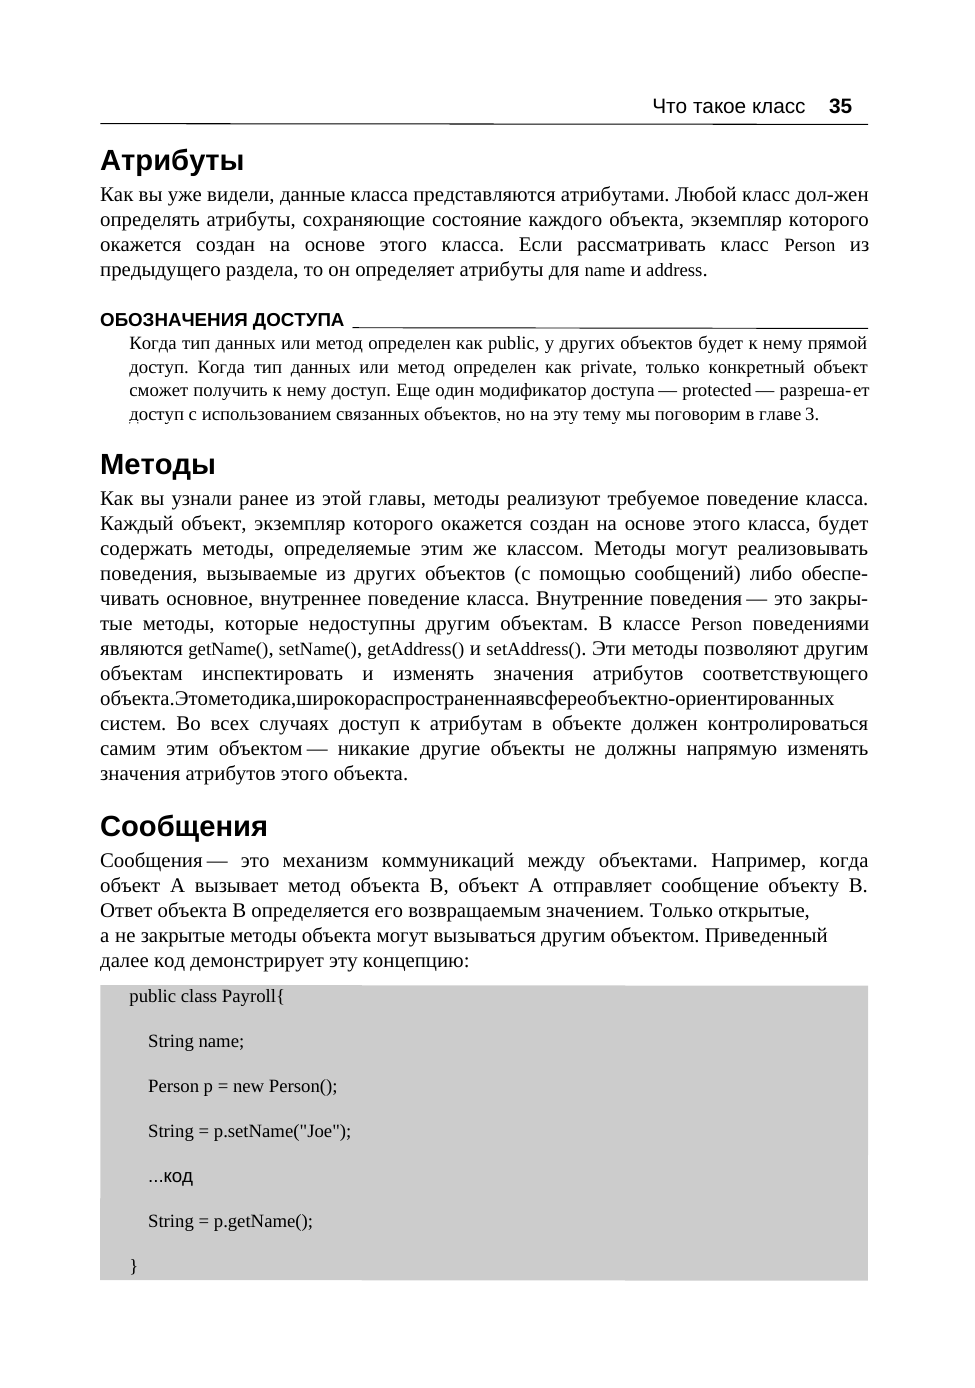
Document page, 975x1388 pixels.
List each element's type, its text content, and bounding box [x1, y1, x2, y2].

text Когда тип данных или метод определен как public, у других объектов будет к нему прямой доступ. Когда тип данных или метод определен как private, только конкретный объект сможет получить к нему доступ. Еще один модификатор доступа — protected — разреша-ет доступ с использованием связанных объектов, но на эту тему мы поговорим в главе 3. [129, 332, 869, 424]
list не закрытые методы объекта могут вызываться другим объектом. Приведенный далее код демонстрирует эту концепцию: [100, 923, 869, 972]
text ОБОЗНАЧЕНИЯ ДОСТУПА [100, 308, 869, 330]
text Что такое класс 35 [652, 94, 869, 118]
text Как вы уже видели, данные класса представляются атрибутами. Любой класс дол-жен определять атрибуты, сохраняющие состояние каждого объекта, экземпляр которого окажется создан на основе этого класса. Если рассматривать класс Person из предыдущего раздела, то он определяет атрибуты для name и address. [100, 182, 869, 281]
text Сообщения — это механизм коммуникаций между объектами. Например, когда объект А вызывает метод объекта В, объект А отправляет сообщение объекту В. Ответ объекта В определяется его возвращаемым значением. Только открытые, [100, 848, 869, 922]
text Сообщения [100, 809, 869, 842]
text Методы [100, 447, 869, 481]
text String = p.setName("Joe"); [148, 1120, 869, 1142]
text Как вы узнали ранее из этой главы, методы реализуют требуемое поведение класса. Каждый объект, экземпляр которого окажется создан на основе этого класса, будет содержать методы, определяемые этим же классом. Методы могут реализовывать поведения, вызываемые из других объектов (с помощью сообщений) либо обеспе-чивать основное, внутреннее поведение класса. Внутренние поведения — это закры-тые методы, которые недоступны другим объектам. В классе Person поведениями являются getName(), setName(), getAddress() и setAddress(). Эти методы позволяют другим объектам инспектировать и изменять значения атрибутов соответствующего объекта.Этометодика,широкораспространеннаявсфереобъектно-ориентированных систем. Во всех случаях доступ к атрибутам в объекте должен контролироваться самим этим объектом — никакие другие объекты не должны напрямую изменять значения атрибутов этого объекта. [100, 486, 869, 785]
text Person p = new Person(); [148, 1075, 869, 1097]
text public class Payroll{ [129, 985, 869, 1007]
text } [129, 1255, 869, 1277]
text String = p.getName(); [148, 1210, 869, 1232]
text Атрибуты [100, 143, 869, 177]
text String name; [148, 1030, 869, 1052]
text ...код [148, 1165, 869, 1187]
